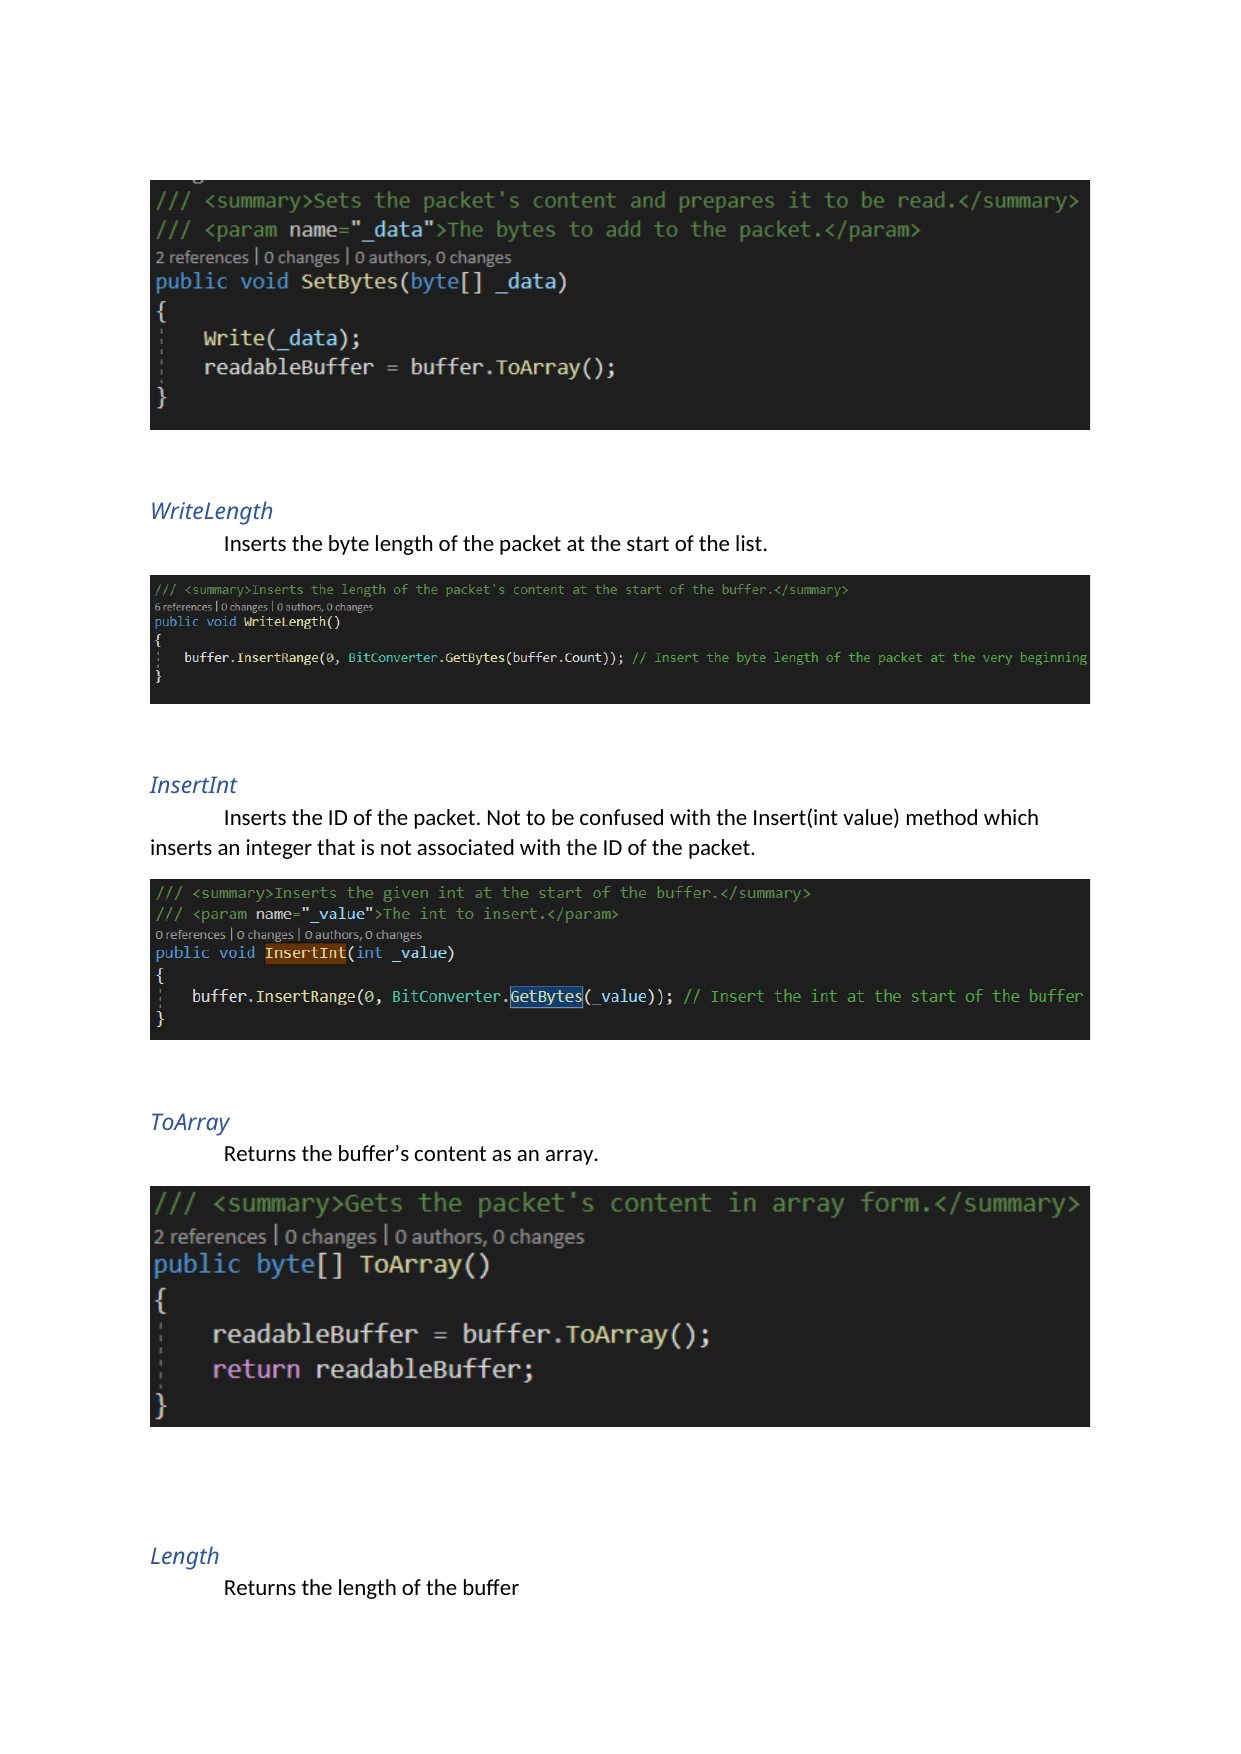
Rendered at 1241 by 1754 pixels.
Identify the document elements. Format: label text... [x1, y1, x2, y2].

text Inserts the ID of the packet. Not to be confused with the Insert(int value) method which inserts an integer that is not associated with the ID of the packet. [150, 803, 1090, 861]
picture [150, 180, 1091, 430]
text Returns the length of the buffer [150, 1573, 1090, 1601]
picture [150, 1186, 1091, 1427]
subtitle InsertInt [150, 769, 1090, 800]
picture [150, 575, 1091, 704]
text Inserts the byte length of the packet at the start of the list. [150, 529, 1090, 557]
subtitle Length [150, 1539, 1090, 1571]
subtitle ToArray [150, 1106, 1090, 1137]
subtitle WriteLength [150, 495, 1090, 526]
picture [150, 879, 1091, 1040]
text Returns the buffer’s content as an array. [150, 1139, 1090, 1167]
